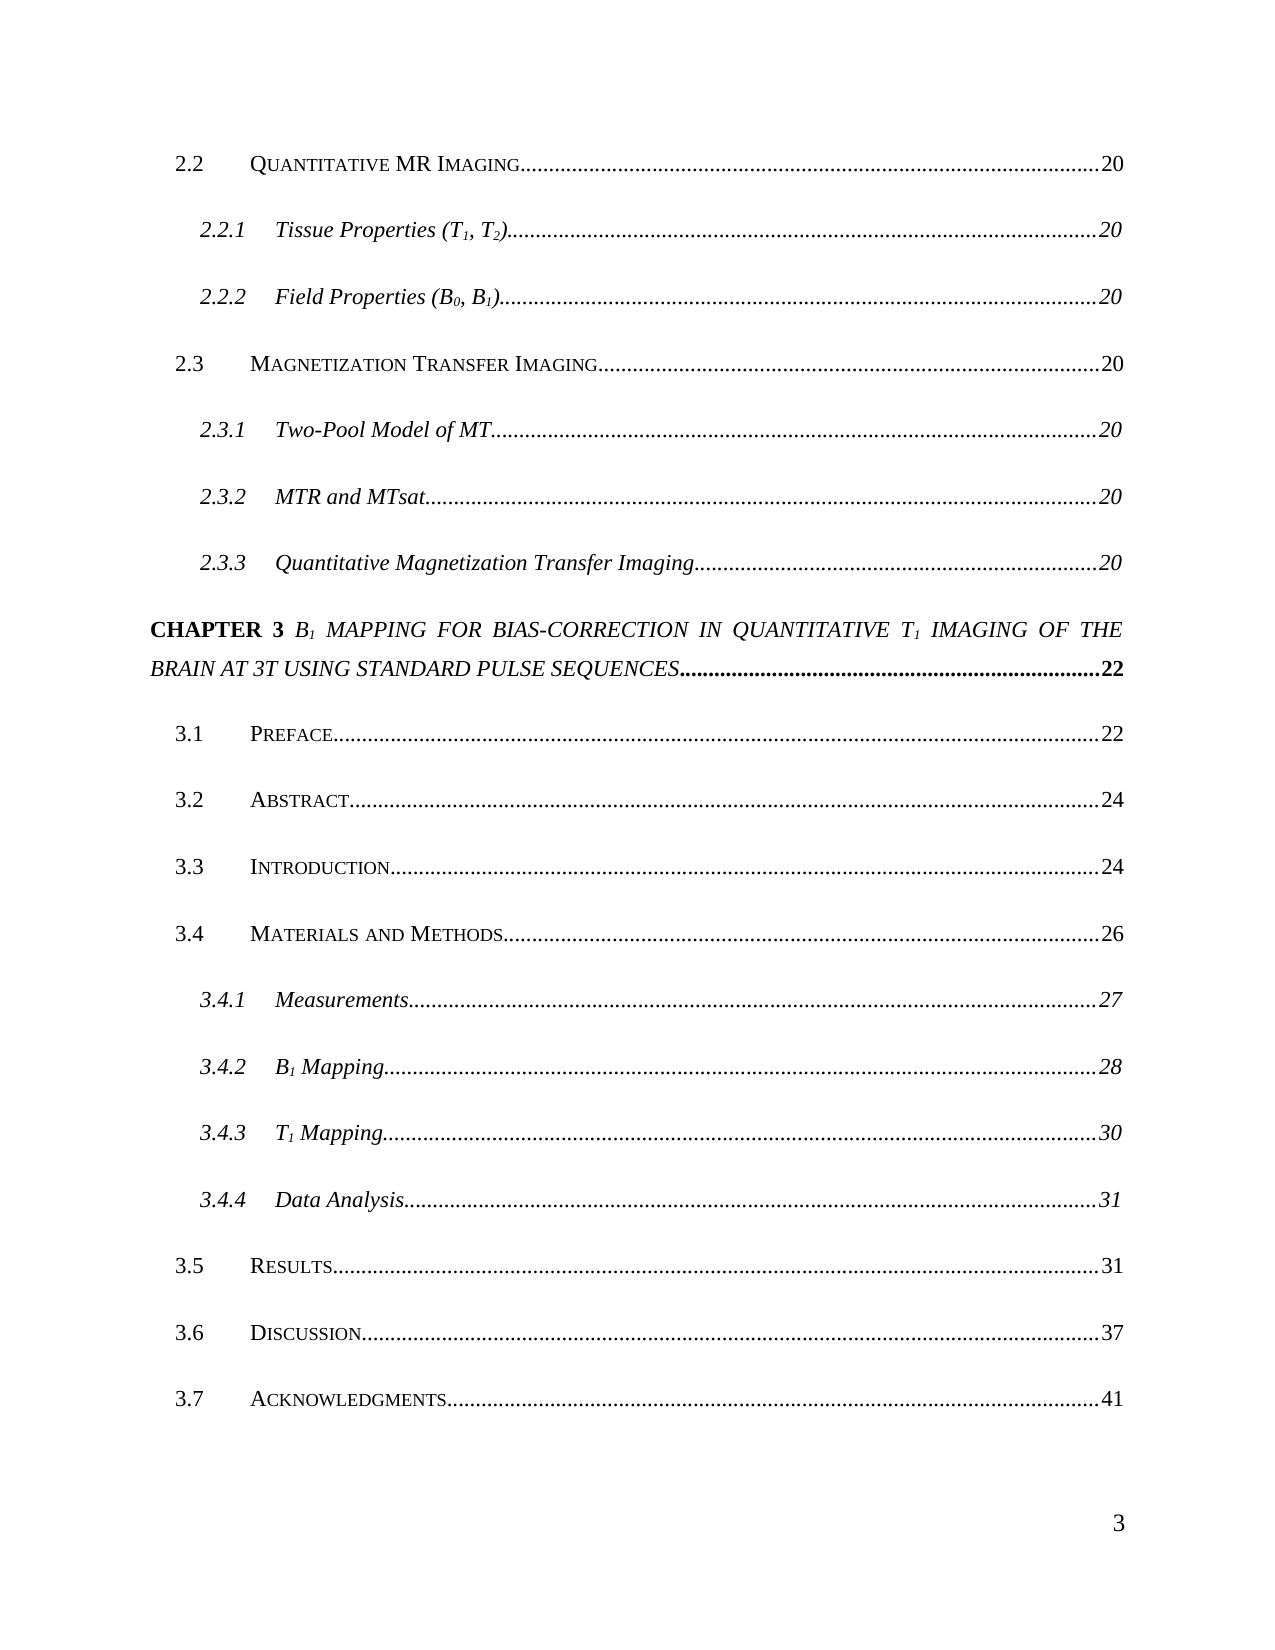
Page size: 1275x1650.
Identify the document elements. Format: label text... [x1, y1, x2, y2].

text 2.3 Magnetization Transfer Imaging 20 [175, 350, 1125, 376]
text 3.4.1 Measurements 27 [200, 986, 1125, 1012]
text 2.2.2 Field Properties (B0, B1) 20 [200, 283, 1125, 309]
text 2.3.1 Two-Pool Model of MT 20 [200, 416, 1125, 443]
text Chapter 3 B1 Mapping for Bias-Correction in Quantitative T1 Imaging of the Brain at 3T Using Standard Pulse Sequences 22 [150, 616, 1125, 682]
text 3.1 Preface 22 [175, 720, 1125, 746]
text 3.6 Discussion 37 [175, 1319, 1125, 1345]
text 2.2 Quantitative MR Imaging 20 [175, 150, 1125, 176]
text 3.4.4 Data Analysis 31 [200, 1186, 1125, 1212]
text 3.4.2 B1 Mapping 28 [200, 1053, 1125, 1079]
text 3.5 Results 31 [175, 1252, 1125, 1279]
text 3.7 Acknowledgments 41 [175, 1386, 1125, 1412]
text 2.3.2 MTR and MTsat 20 [200, 483, 1125, 509]
text 2.2.1 Tissue Properties (T1, T2) 20 [200, 217, 1125, 243]
text 3.4 Materials and Methods 26 [175, 919, 1125, 946]
text 3.3 Introduction 24 [175, 853, 1125, 879]
text 2.3.3 Quantitative Magnetization Transfer Imaging 20 [200, 549, 1125, 576]
text 3.2 Abstract 24 [175, 786, 1125, 813]
text 3.4.3 T1 Mapping 30 [200, 1119, 1125, 1146]
